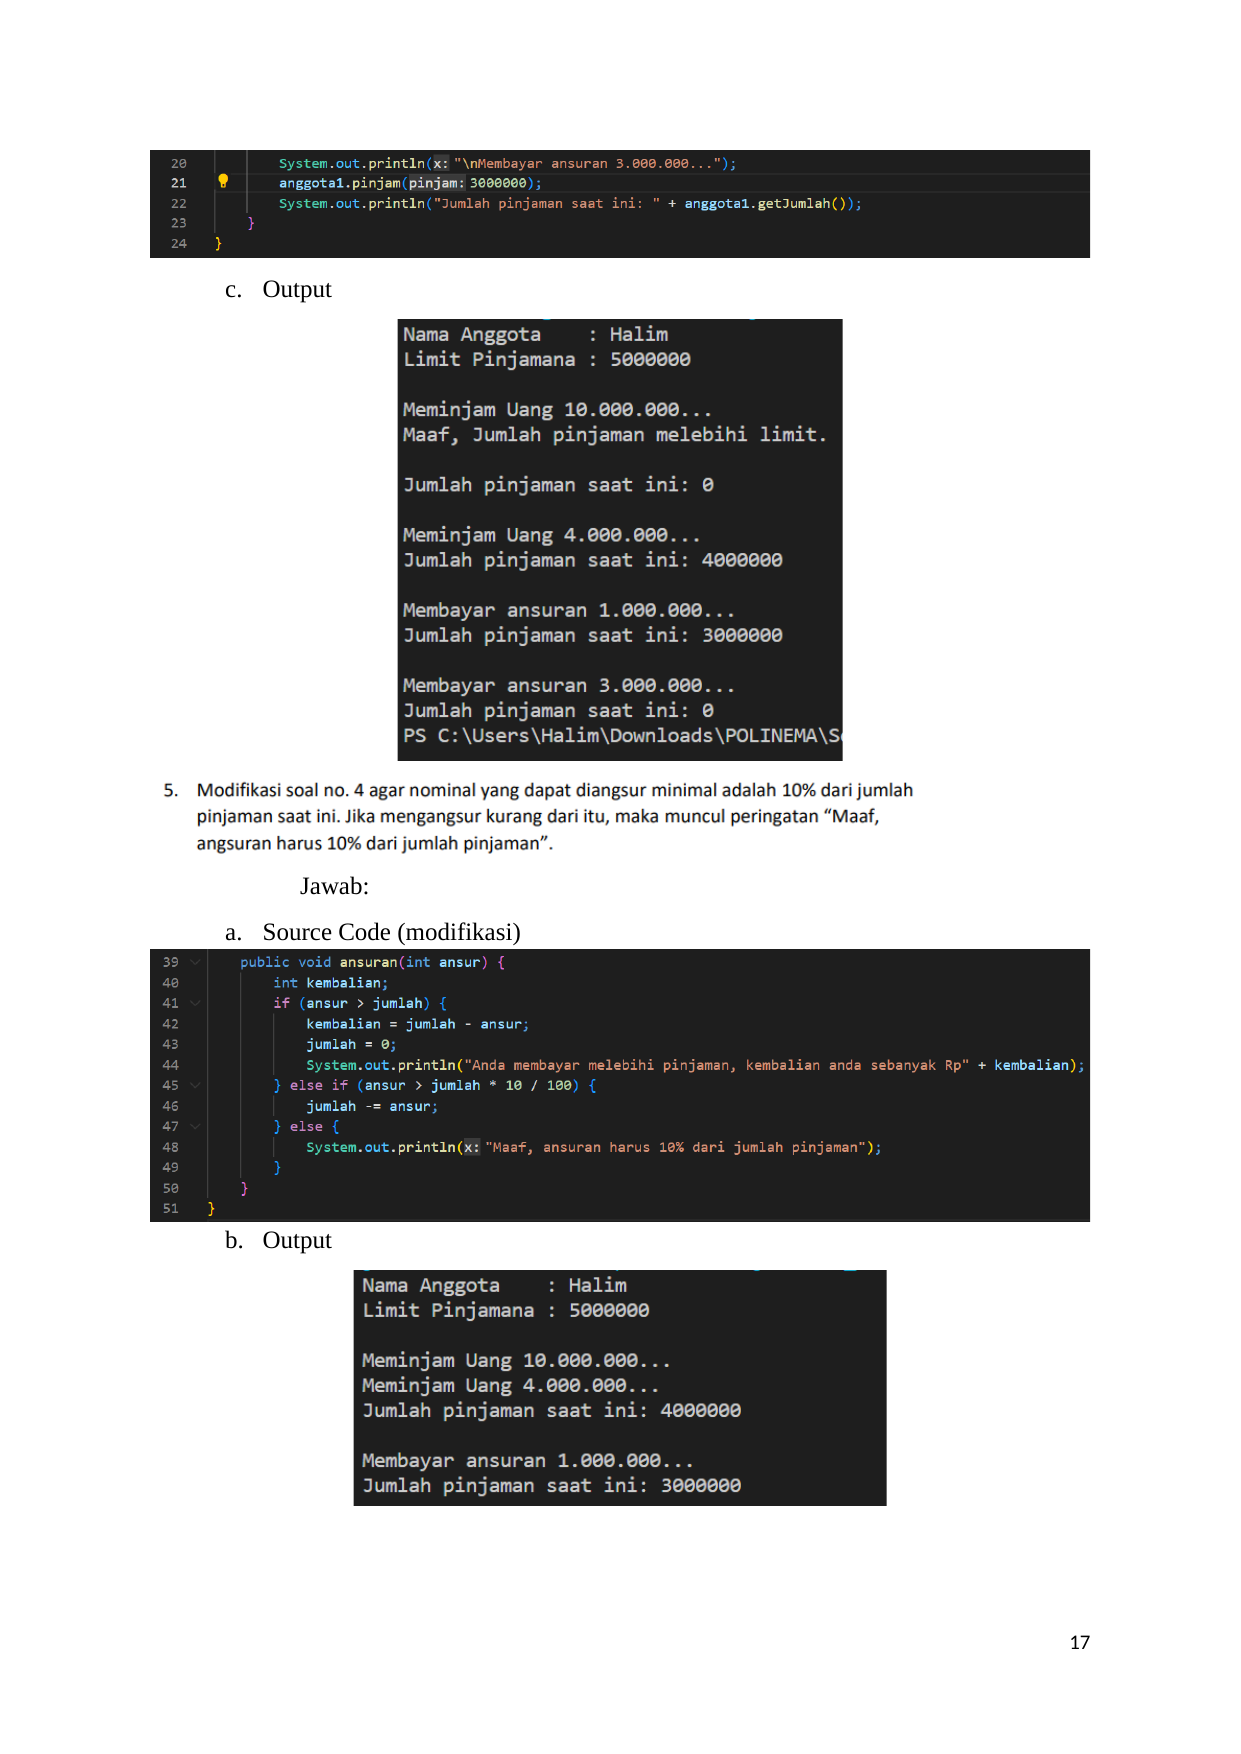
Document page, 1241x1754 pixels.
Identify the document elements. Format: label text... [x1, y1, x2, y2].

list Output [225, 274, 1090, 303]
list Output [225, 1225, 1090, 1254]
picture [397, 319, 843, 761]
picture [353, 1270, 887, 1506]
picture [150, 150, 1091, 258]
text Jawab: [150, 871, 1090, 900]
picture [150, 776, 977, 855]
list Source Code (modifikasi) [225, 917, 1090, 945]
picture [150, 949, 1091, 1222]
